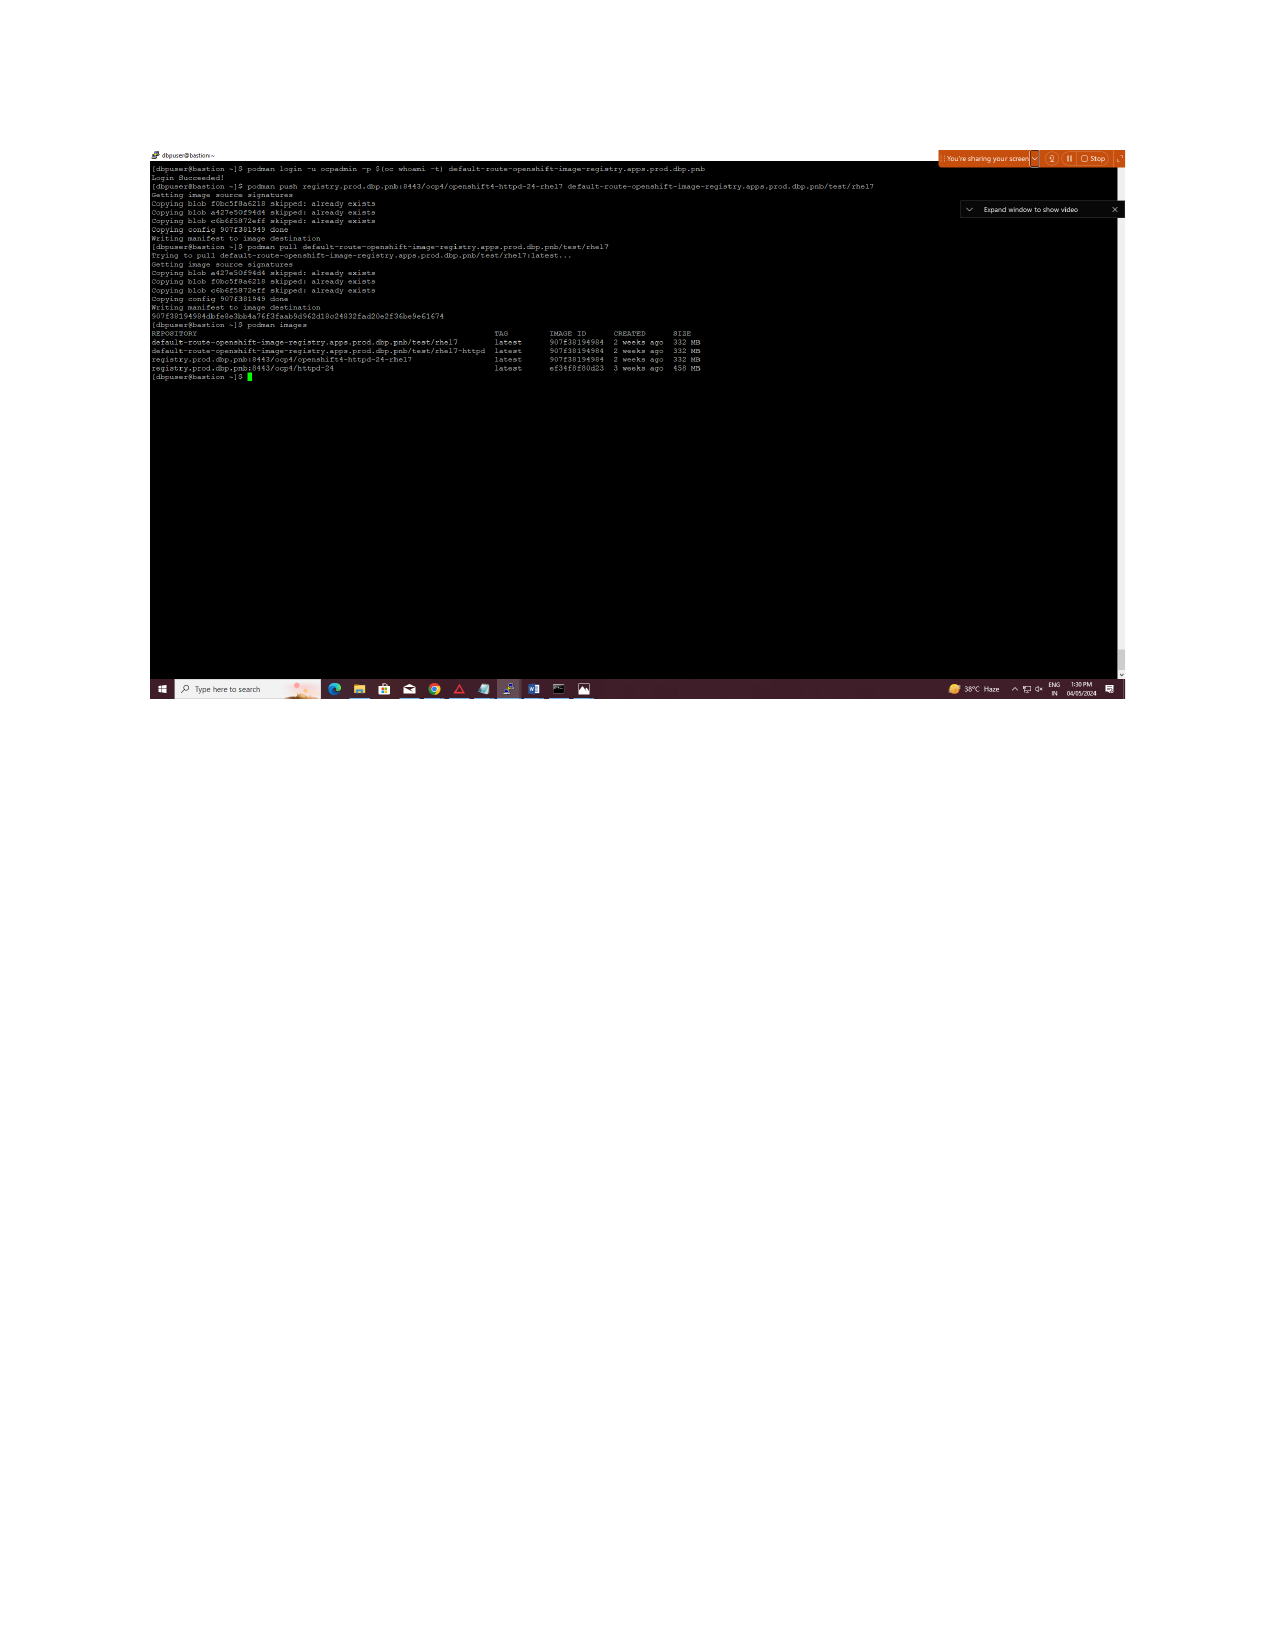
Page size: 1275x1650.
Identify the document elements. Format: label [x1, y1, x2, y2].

picture [150, 150, 1125, 699]
